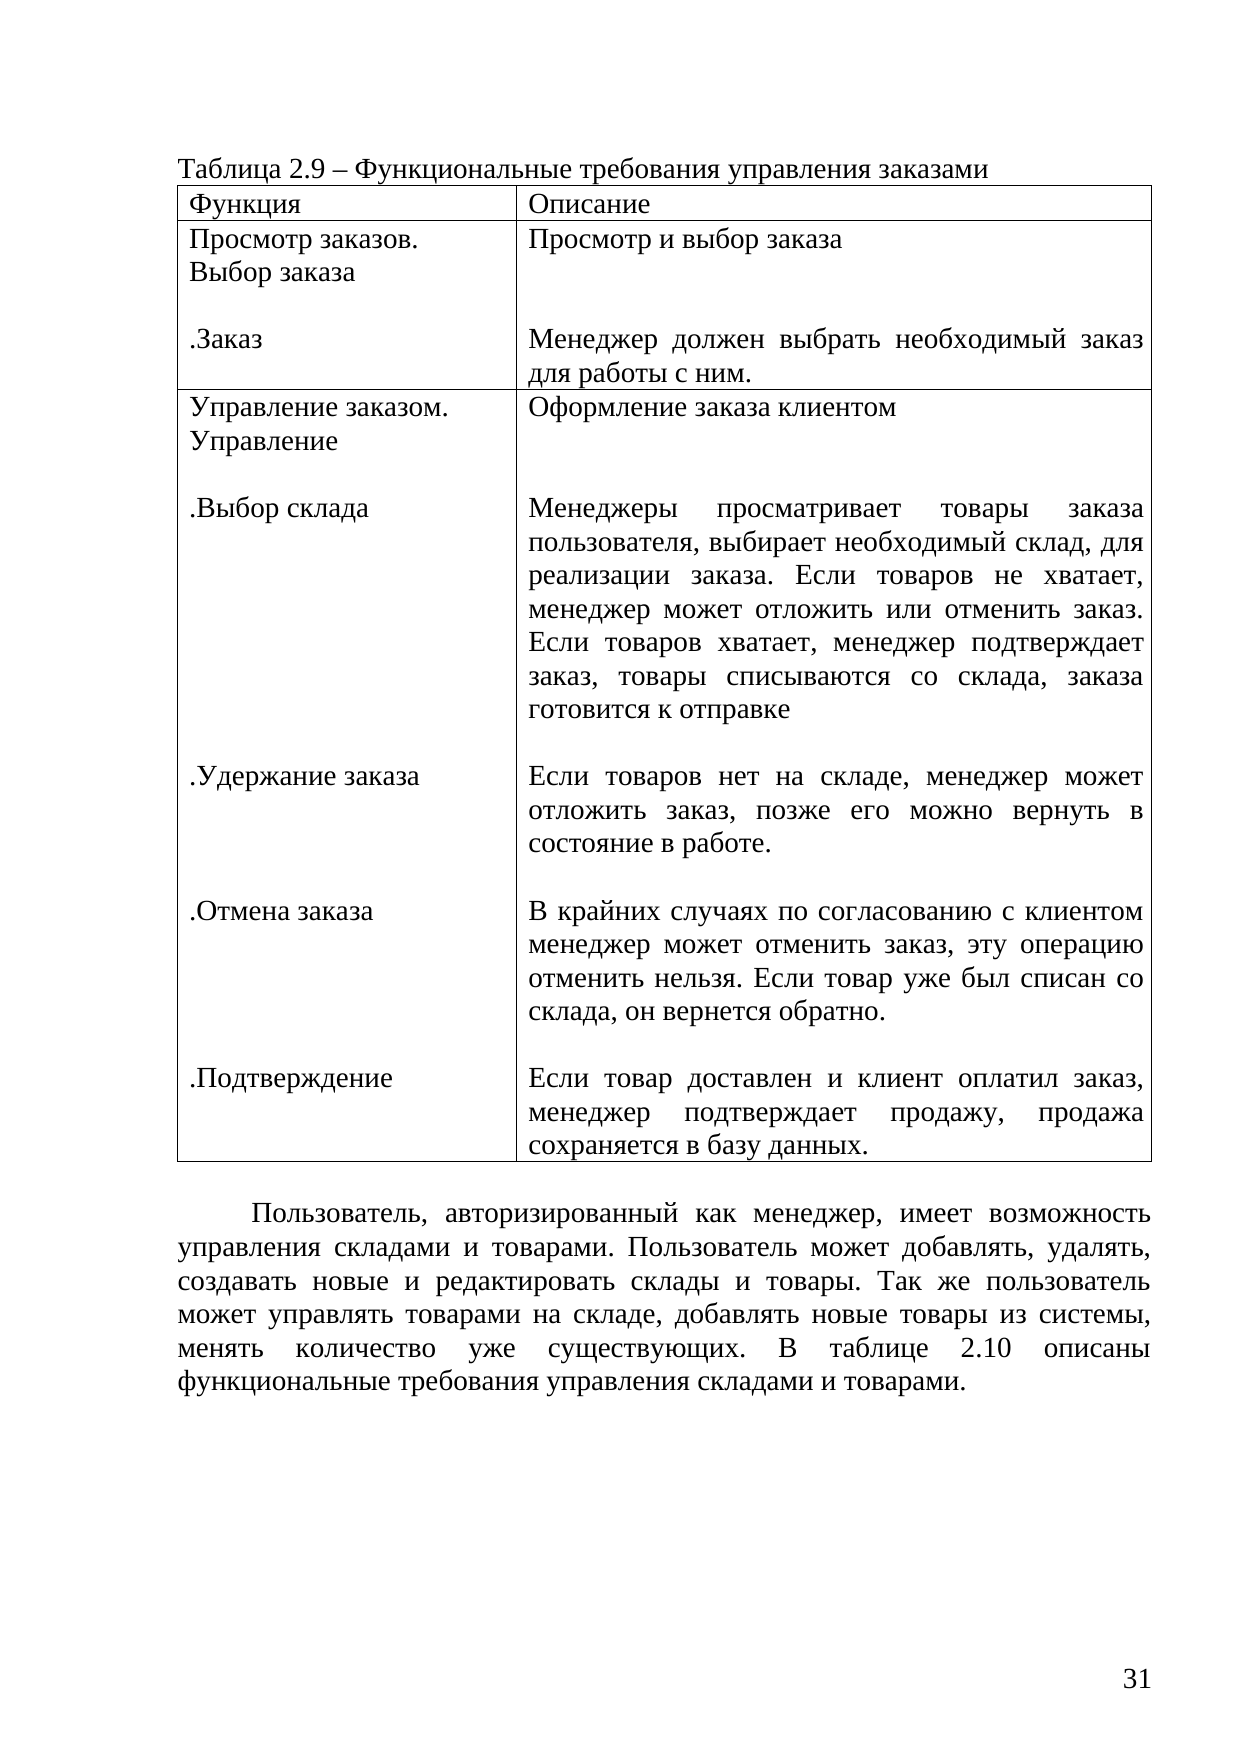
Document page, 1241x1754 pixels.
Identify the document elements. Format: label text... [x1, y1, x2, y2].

text Таблица 2.9 – Функциональные требования управления заказами [177, 152, 1156, 185]
text Пользователь, авторизированный как менеджер, имеет возможность управления складами и товарами. Пользователь может добавлять, удалять, создавать новые и редактировать склады и товары. Так же пользователь может управлять товарами на складе, добавлять новые товары из системы, менять количество уже существующих. В таблице 2.10 описаны функциональные требования управления складами и товарами. [177, 1196, 1152, 1397]
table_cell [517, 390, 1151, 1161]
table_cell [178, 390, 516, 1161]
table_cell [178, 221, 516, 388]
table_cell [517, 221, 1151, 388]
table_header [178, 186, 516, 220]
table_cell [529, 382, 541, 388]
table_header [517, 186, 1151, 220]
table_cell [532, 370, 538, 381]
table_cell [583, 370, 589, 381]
